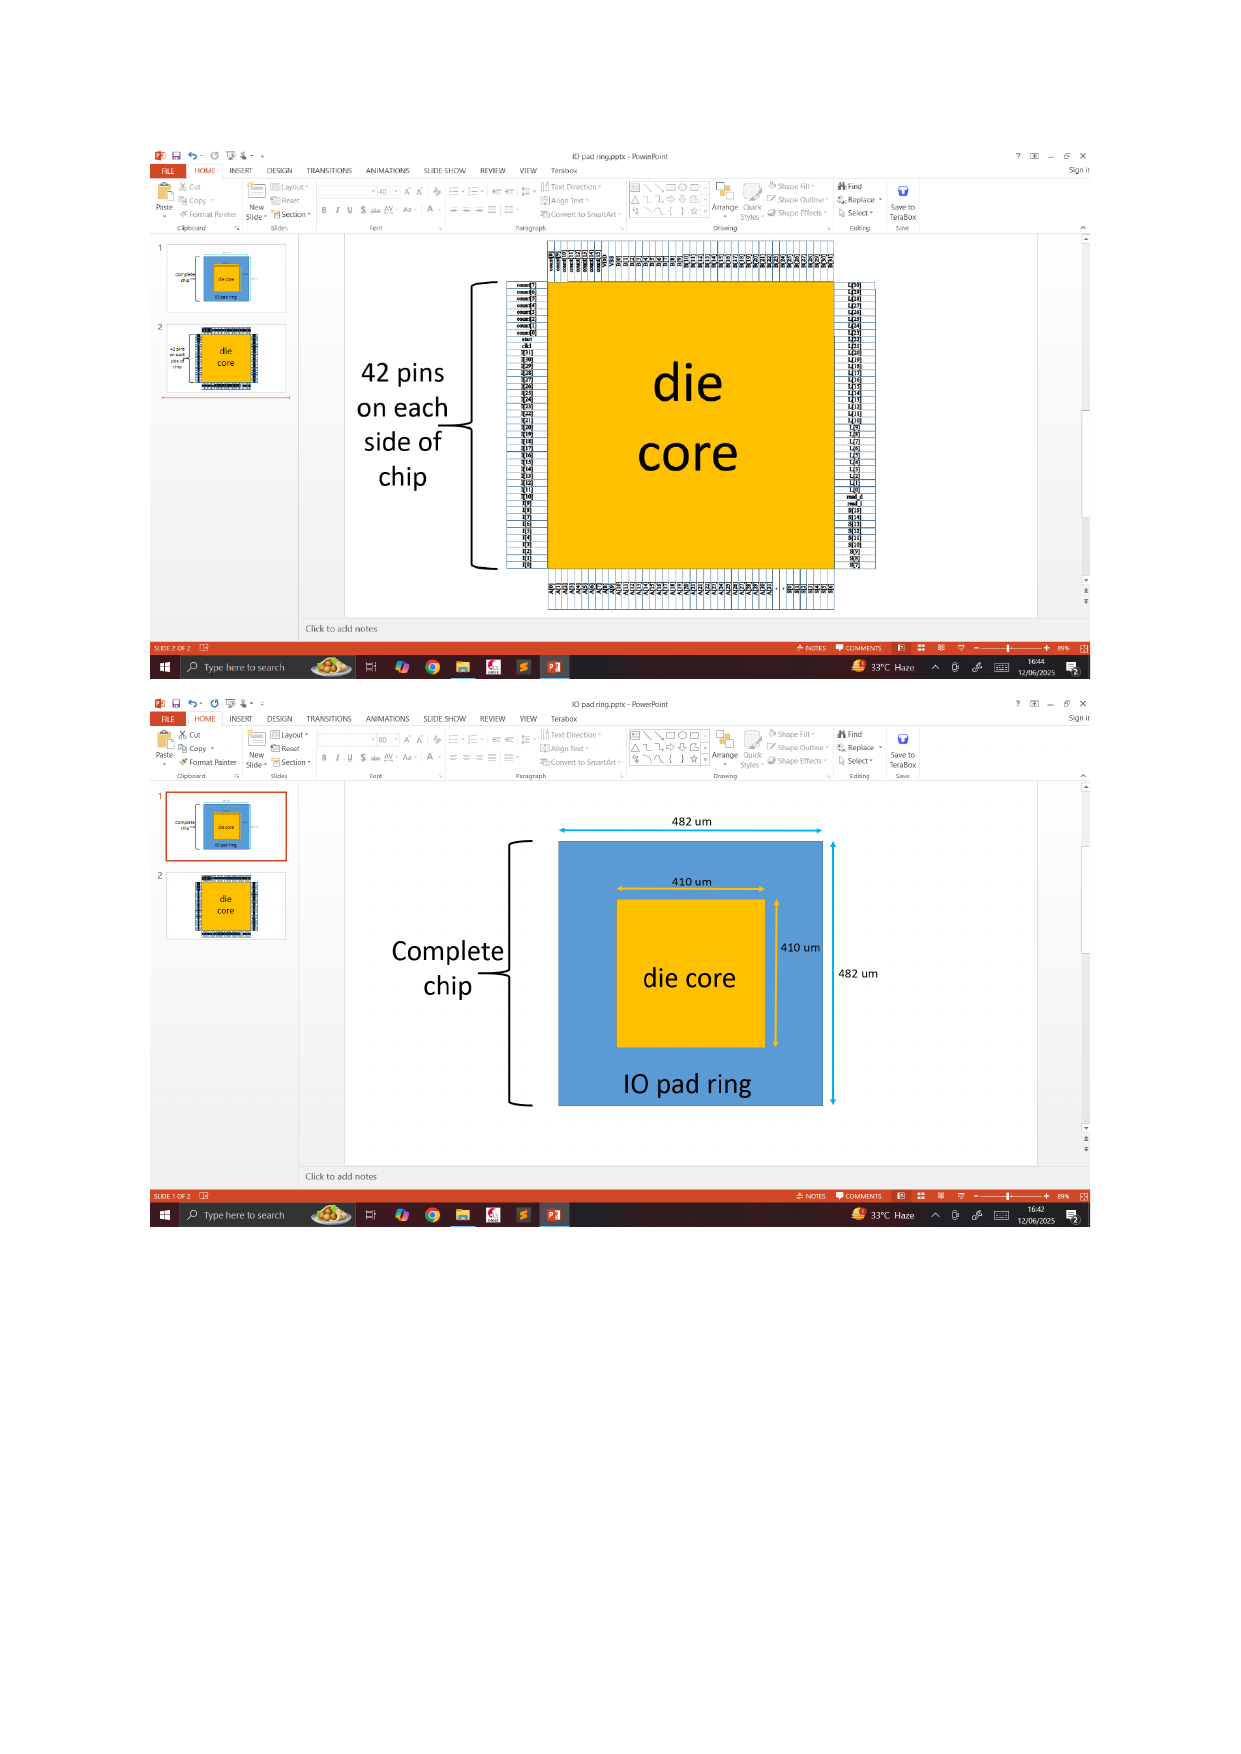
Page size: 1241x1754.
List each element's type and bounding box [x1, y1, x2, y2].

picture [150, 697, 1091, 1227]
picture [150, 150, 1091, 679]
